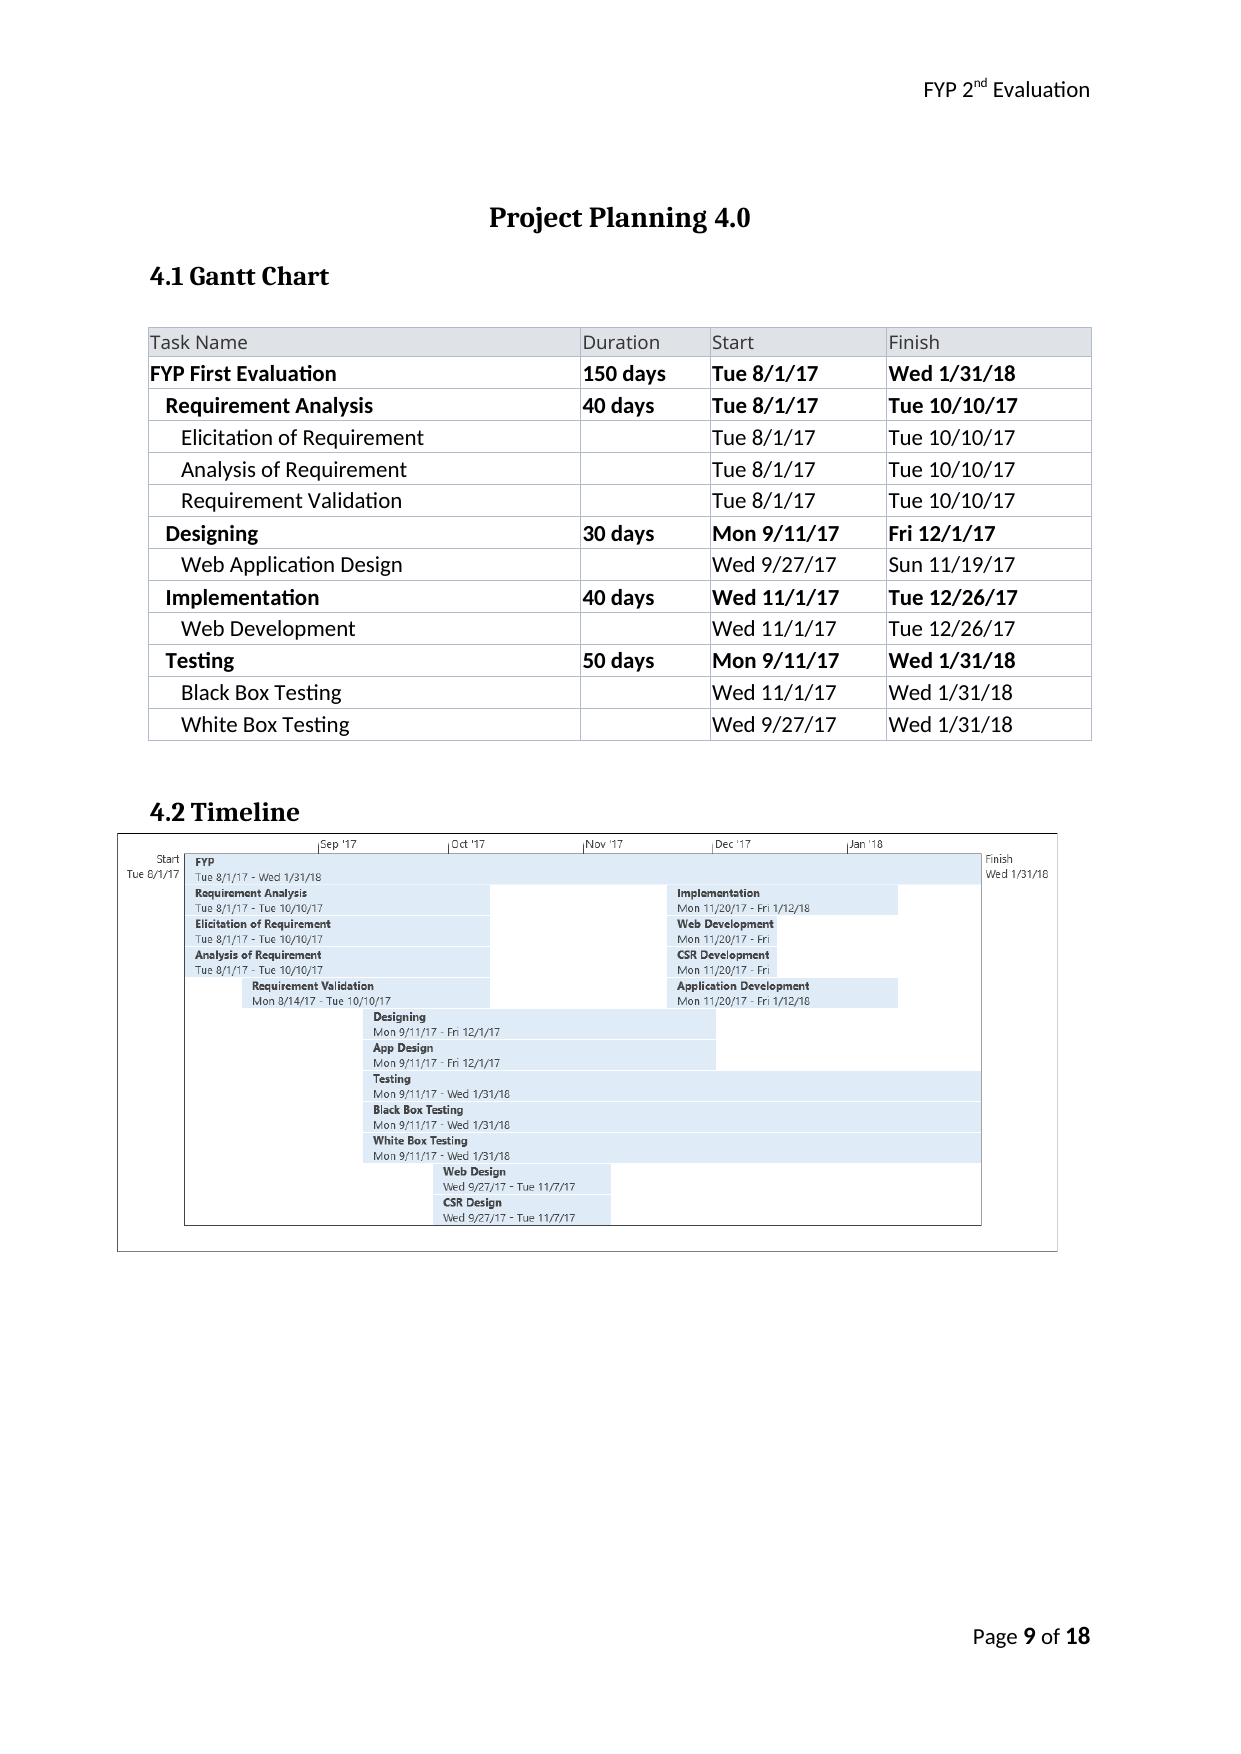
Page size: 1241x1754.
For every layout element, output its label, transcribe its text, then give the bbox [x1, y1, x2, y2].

table_cell White Box Testing [149, 709, 580, 740]
table_cell Tue 12/26/17 [887, 613, 1091, 644]
subtitle 4.1 Gantt Chart [150, 261, 1090, 292]
table_cell Mon 9/11/17 [711, 517, 886, 548]
table_cell Wed 11/1/17 [711, 613, 886, 644]
table_cell Wed 9/27/17 [711, 549, 886, 580]
table_cell Elicitation of Requirement [149, 421, 580, 452]
table_cell Designing [149, 517, 580, 548]
table_cell Tue 8/1/17 [711, 389, 886, 420]
table_cell Wed 1/31/18 [887, 357, 1091, 388]
table_cell [581, 485, 710, 516]
table_cell Requirement Analysis [149, 389, 580, 420]
table_cell [581, 453, 710, 484]
table_cell Analysis of Requirement [149, 453, 580, 484]
table_cell Tue 8/1/17 [711, 421, 886, 452]
table_cell Wed 1/31/18 [887, 677, 1091, 708]
table_cell Web Application Design [149, 549, 580, 580]
subtitle 4.0 Project Planning [150, 200, 1090, 234]
table_cell Requirement Validation [149, 485, 580, 516]
table_cell [581, 677, 710, 708]
table_cell 150 days [581, 357, 710, 388]
table_cell Testing [149, 645, 580, 676]
table_cell [581, 549, 710, 580]
picture [117, 833, 1058, 1252]
table_cell [581, 709, 710, 740]
table_cell Tue 10/10/17 [887, 389, 1091, 420]
table_cell Fri 12/1/17 [887, 517, 1091, 548]
table_header Task Name [149, 328, 580, 356]
table_header Finish [887, 328, 1091, 356]
table_cell Tue 10/10/17 [887, 453, 1091, 484]
table_cell Tue 10/10/17 [887, 485, 1091, 516]
table_cell Sun 11/19/17 [887, 549, 1091, 580]
table_cell Wed 11/1/17 [711, 581, 886, 612]
table_cell Wed 11/1/17 [711, 677, 886, 708]
table_cell Tue 8/1/17 [711, 485, 886, 516]
table_cell Black Box Testing [149, 677, 580, 708]
table_cell Implementation [149, 581, 580, 612]
table_cell 40 days [581, 389, 710, 420]
table_cell 30 days [581, 517, 710, 548]
subtitle 4.2 Timeline [150, 797, 1090, 829]
table_cell Tue 12/26/17 [887, 581, 1091, 612]
table_cell Tue 10/10/17 [887, 421, 1091, 452]
table_cell FYP First Evaluation [149, 357, 580, 388]
table_cell Wed 9/27/17 [711, 709, 886, 740]
table_header Duration [581, 328, 710, 356]
table_cell Wed 1/31/18 [887, 709, 1091, 740]
table_cell [581, 421, 710, 452]
table_cell 50 days [581, 645, 710, 676]
table_cell Mon 9/11/17 [711, 645, 886, 676]
table_cell 40 days [581, 581, 710, 612]
table_cell [581, 613, 710, 644]
table_cell Tue 8/1/17 [711, 357, 886, 388]
table_cell Web Development [149, 613, 580, 644]
table_cell Tue 8/1/17 [711, 453, 886, 484]
table_cell Wed 1/31/18 [887, 645, 1091, 676]
table_header Start [711, 328, 886, 356]
